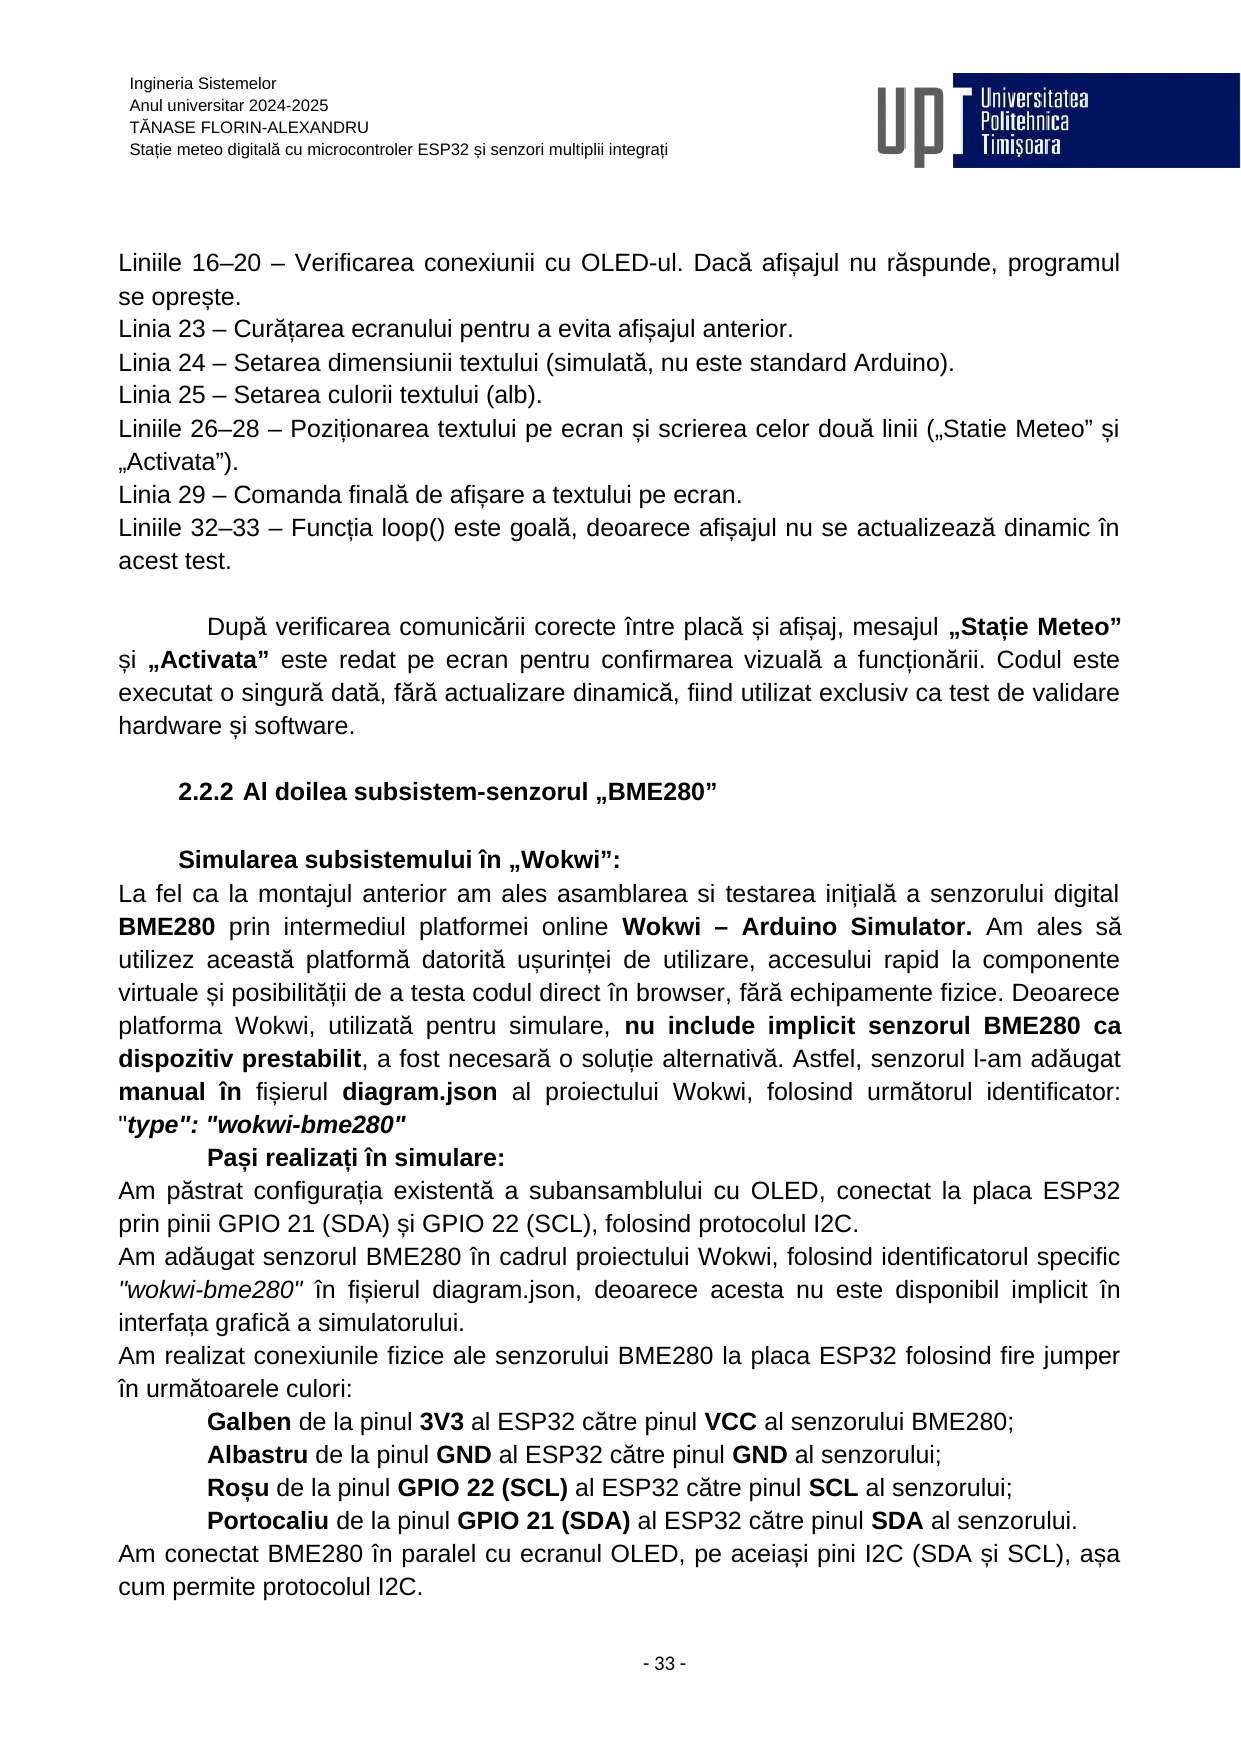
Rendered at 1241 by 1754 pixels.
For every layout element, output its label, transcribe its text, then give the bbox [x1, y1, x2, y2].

text Roșu de la pinul GPIO 22 (SCL) al ESP32 către pinul SCL al senzorului; [207, 1473, 1122, 1502]
text Simularea subsistemului în „Wokwi”: [118, 846, 1122, 874]
text Liniile 16–20 – Verificarea conexiunii cu OLED-ul. Dacă afișajul nu răspunde, programul se oprește. [118, 248, 1122, 310]
text După verificarea comunicării corecte între placă și afișaj, mesajul „Stație Meteo” și „Activata” este redat pe ecran pentru confirmarea vizuală a funcționării. Codul este executat o singură dată, fără actualizare dinamică, fiind utilizat exclusiv ca test de validare hardware și software. [118, 612, 1122, 739]
text Liniile 26–28 – Poziționarea textului pe ecran și scrierea celor două linii („Statie Meteo” și „Activata”). [118, 413, 1122, 475]
text Linia 24 – Setarea dimensiunii textului (simulată, nu este standard Arduino). [118, 347, 1122, 376]
text Am adăugat senzorul BME280 în cadrul proiectului Wokwi, folosind identificatorul specific "wokwi-bme280" în fișierul diagram.json, deoarece acesta nu este disponibil implicit în interfața grafică a simulatorului. [118, 1242, 1122, 1337]
subtitle 2.2.2 Al doilea subsistem-senzorul „BME280” [178, 777, 1122, 806]
text Galben de la pinul 3V3 al ESP32 către pinul VCC al senzorului BME280; [118, 1407, 1122, 1436]
text Pași realizați în simulare: [118, 1143, 1122, 1171]
text Am păstrat configurația existentă a subansamblului cu OLED, conectat la placa ESP32 prin pinii GPIO 21 (SDA) și GPIO 22 (SCL), folosind protocolul I2C. [118, 1176, 1122, 1237]
text Am realizat conexiunile fizice ale senzorului BME280 la placa ESP32 folosind fire jumper în următoarele culori: [118, 1341, 1122, 1403]
text Liniile 32–33 – Funcția loop() este goală, deoarece afișajul nu se actualizează dinamic în acest test. [118, 513, 1122, 574]
text Linia 25 – Setarea culorii textului (alb). [118, 381, 1122, 409]
text La fel ca la montajul anterior am ales asamblarea si testarea inițială a senzorului digital BME280 prin intermediul platformei online Wokwi – Arduino Simulator. Am ales să utilizez această platformă datorită ușurinței de utilizare, accesului rapid la componente virtuale și posibilității de a testa codul direct în browser, fără echipamente fizice. Deoarece platforma Wokwi, utilizată pentru simulare, nu include implicit senzorul BME280 ca dispozitiv prestabilit, a fost necesară o soluție alternativă. Astfel, senzorul l-am adăugat manual în fișierul diagram.json al proiectului Wokwi, folosind următorul identificator: "type": "wokwi-bme280" [118, 878, 1122, 1138]
picture [877, 73, 1241, 168]
text Linia 23 – Curățarea ecranului pentru a evita afișajul anterior. [118, 314, 1122, 343]
text Am conectat BME280 în paralel cu ecranul OLED, pe aceiași pini I2C (SDA și SCL), așa cum permite protocolul I2C. [118, 1539, 1122, 1601]
text Albastru de la pinul GND al ESP32 către pinul GND al senzorului; [207, 1440, 1122, 1469]
text Linia 29 – Comanda finală de afișare a textului pe ecran. [118, 479, 1122, 508]
text Portocaliu de la pinul GPIO 21 (SDA) al ESP32 către pinul SDA al senzorului. [207, 1506, 1122, 1535]
